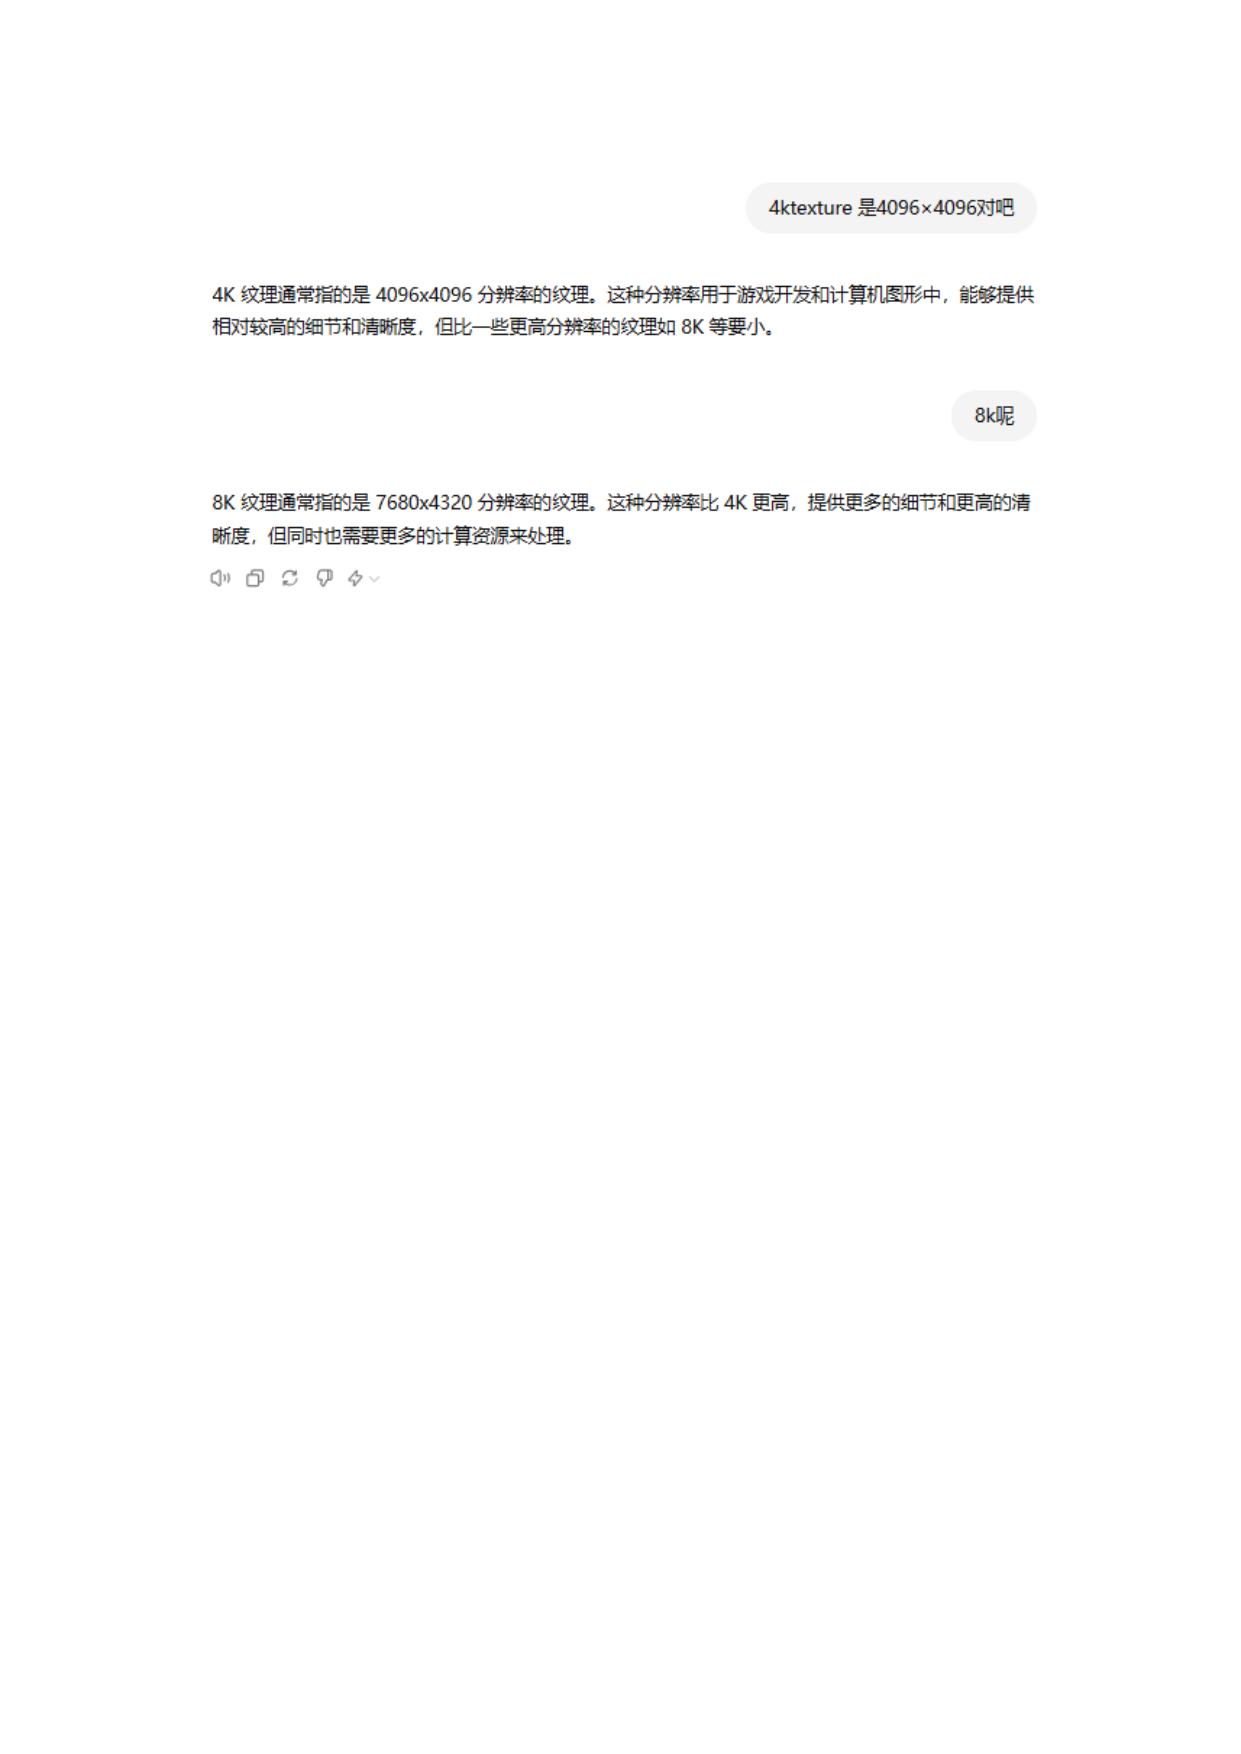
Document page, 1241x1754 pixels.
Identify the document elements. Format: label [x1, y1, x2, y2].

picture [187, 162, 1053, 607]
